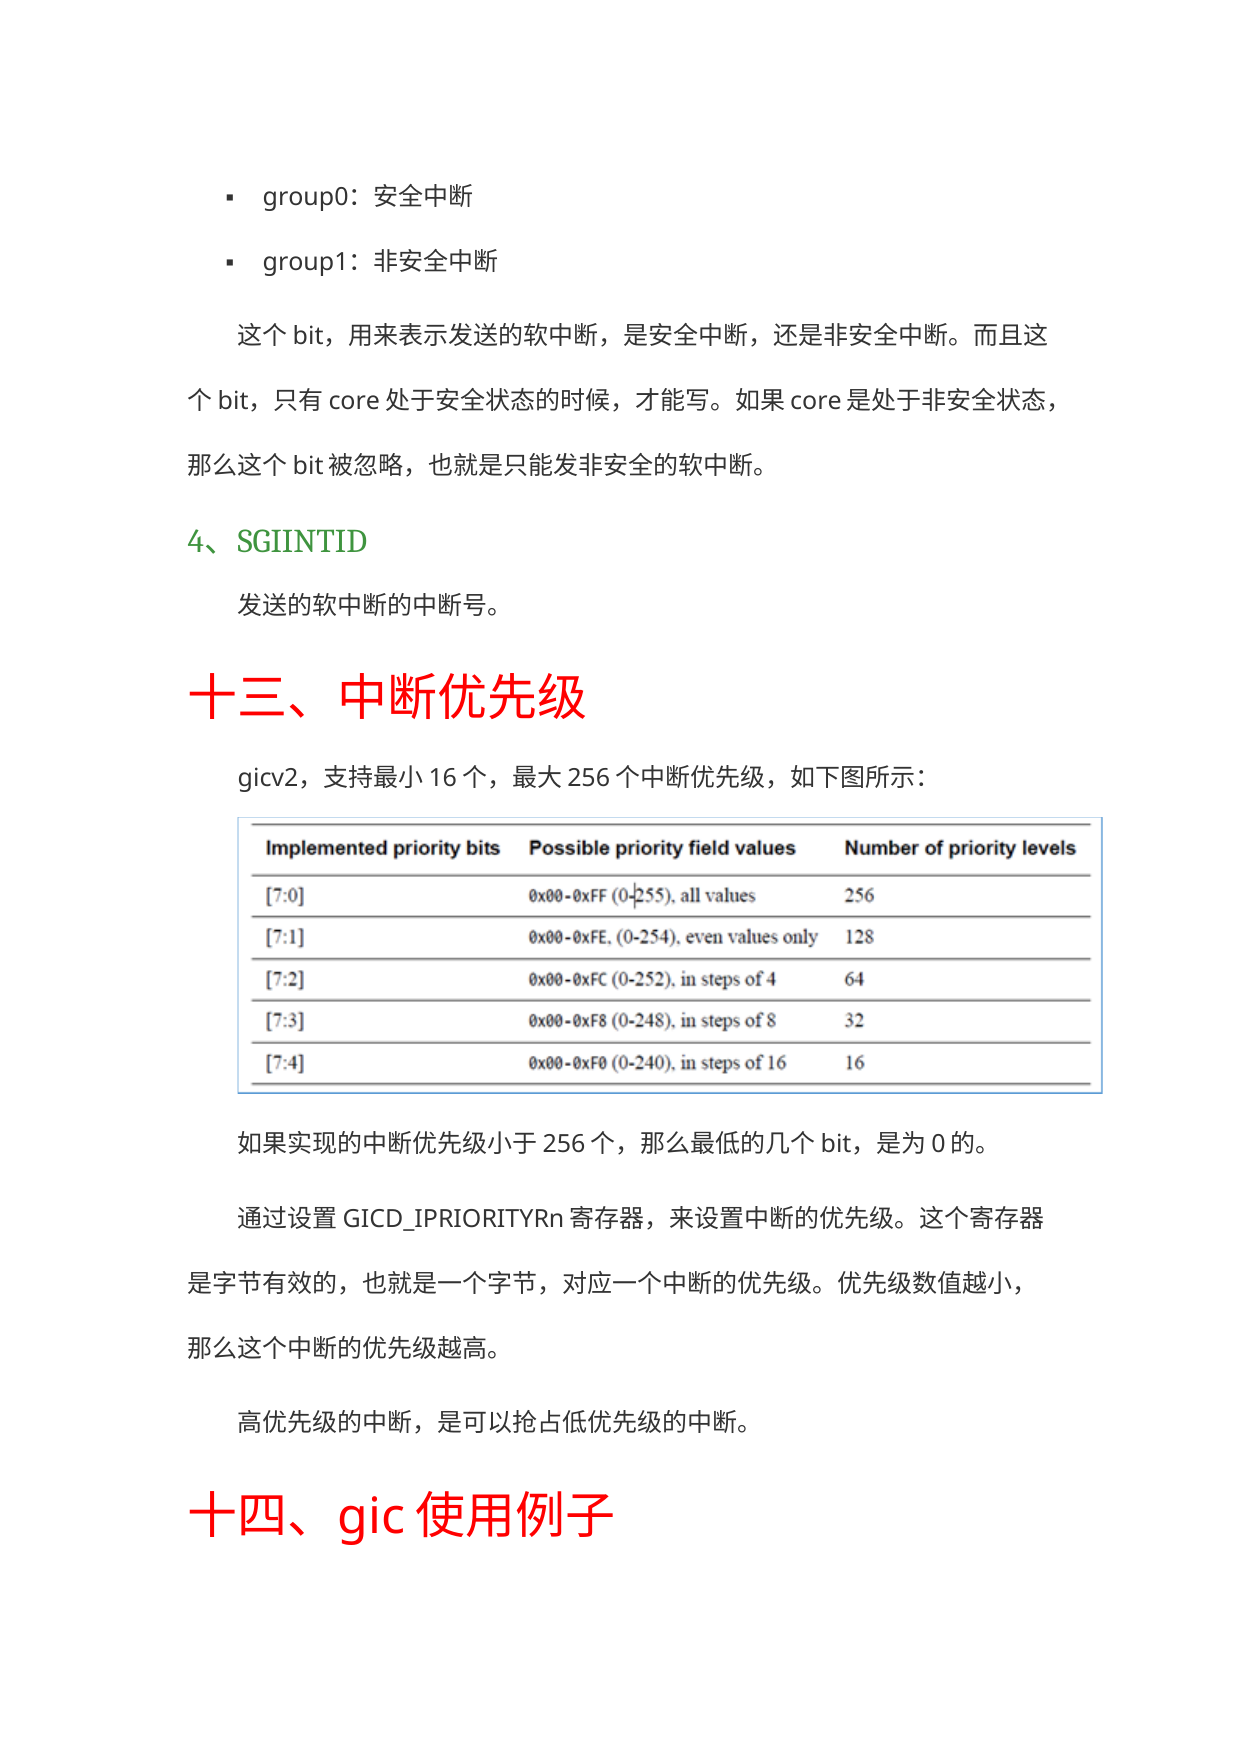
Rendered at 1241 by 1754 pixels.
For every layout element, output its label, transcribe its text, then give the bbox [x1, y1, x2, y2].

text gicv2，支持最小16个，最大256个中断优先级，如下图所示： [187, 743, 1053, 808]
text 这个bit，用来表示发送的软中断，是安全中断，还是非安全中断。而且这个bit，只有core处于安全状态的时候，才能写。如果core是处于非安全状态，那么这个bit被忽略，也就是只能发非安全的软中断。 [187, 301, 1053, 496]
picture [237, 817, 1103, 1094]
subtitle 4、SGIINTID [187, 506, 1053, 571]
text 如果实现的中断优先级小于256个，那么最低的几个bit，是为0的。 [187, 1109, 1053, 1174]
subtitle 十三、中断优先级 [187, 645, 1053, 743]
list group1：非安全中断 [225, 227, 1053, 292]
text 发送的软中断的中断号。 [187, 571, 1053, 636]
list group0：安全中断 [225, 162, 1053, 227]
text 通过设置GICD_IPRIORITYRn寄存器，来设置中断的优先级。这个寄存器是字节有效的，也就是一个字节，对应一个中断的优先级。优先级数值越小，那么这个中断的优先级越高。 [187, 1184, 1053, 1379]
subtitle 十四、gic使用例子 [187, 1463, 1053, 1560]
text 高优先级的中断，是可以抢占低优先级的中断。 [187, 1388, 1053, 1453]
